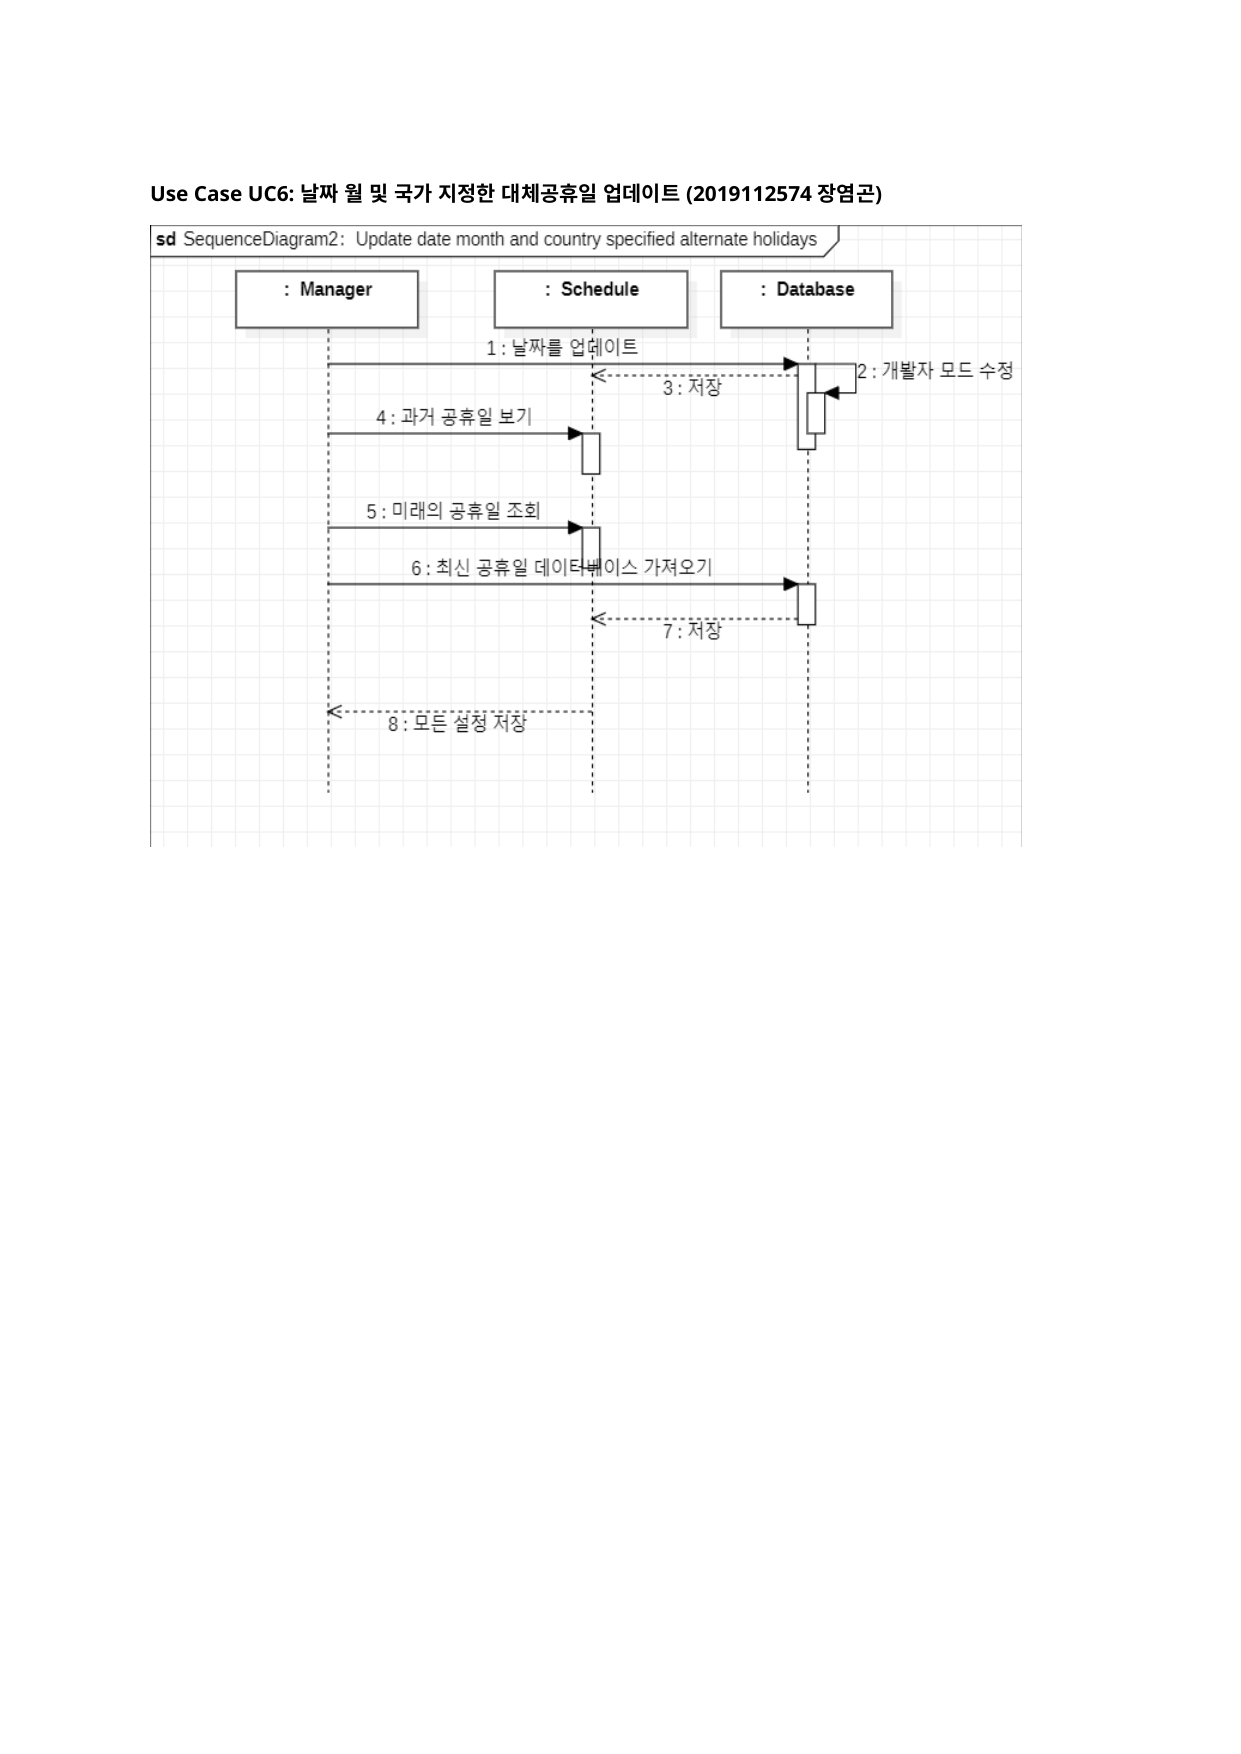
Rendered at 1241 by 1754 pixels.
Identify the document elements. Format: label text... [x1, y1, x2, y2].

text Use Case UC6: 날짜 월 및 국가 지정한 대체공휴일 업데이트 (2019112574 장염곤) [150, 177, 1090, 207]
picture [150, 225, 1022, 847]
